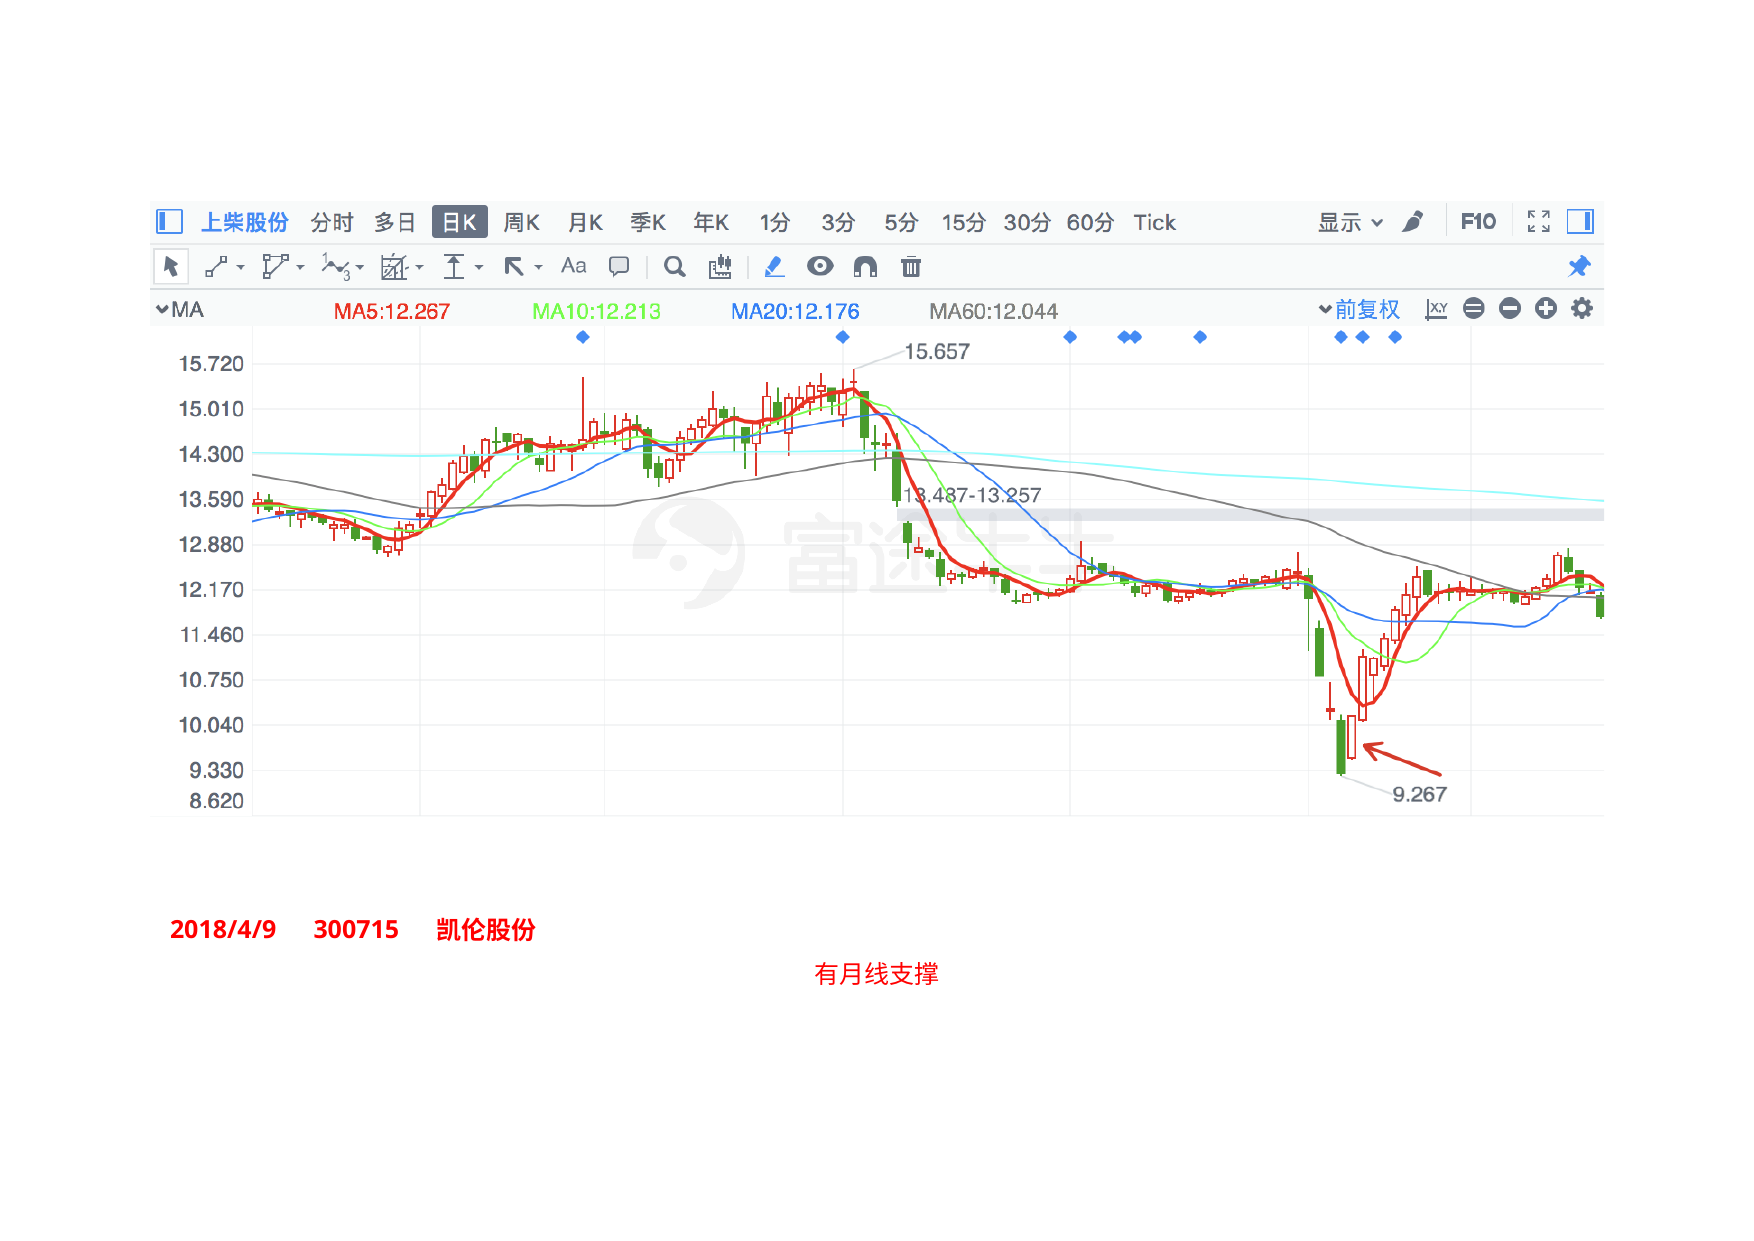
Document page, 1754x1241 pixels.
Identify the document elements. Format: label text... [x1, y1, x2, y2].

table_header 300715 [288, 906, 425, 951]
picture [150, 201, 1605, 817]
table_header 凯伦股份 [425, 906, 560, 951]
table_header 2018/4/9 [150, 906, 287, 951]
text 有月线支撑 [150, 951, 1604, 994]
